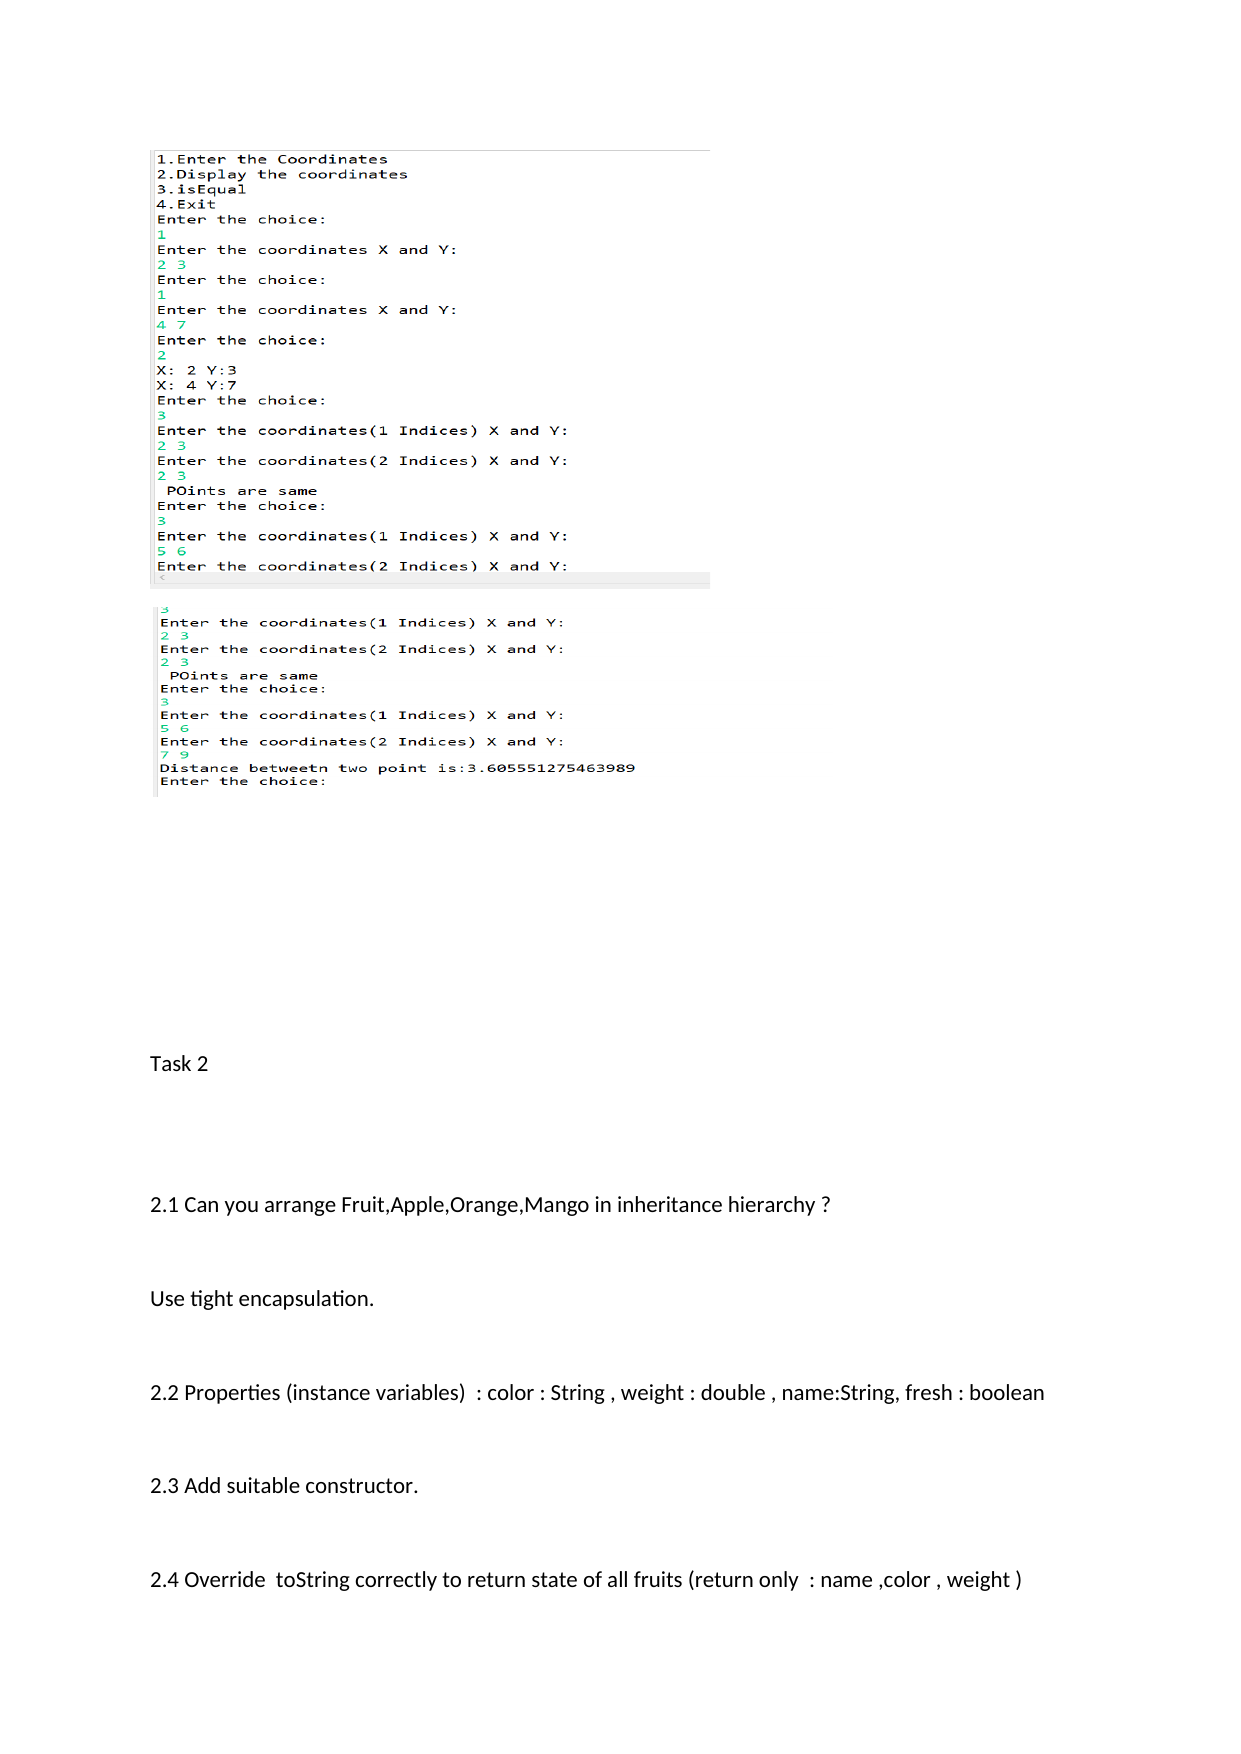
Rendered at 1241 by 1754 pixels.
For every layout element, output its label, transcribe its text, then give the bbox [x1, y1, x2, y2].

text 2.1 Can you arrange Fruit,Apple,Orange,Mango in inheritance hierarchy ? [150, 1190, 1090, 1218]
picture [150, 150, 711, 589]
text 2.4 Override toString correctly to return state of all fruits (return only : name ,color , weight ) [150, 1565, 1090, 1593]
picture [150, 607, 833, 797]
text Task 2 [150, 1049, 1090, 1078]
text Use tight encapsulation. [150, 1284, 1090, 1312]
text 2.2 Properties (instance variables) : color : String , weight : double , name:String, fresh : boolean [150, 1378, 1090, 1406]
text 2.3 Add suitable constructor. [150, 1471, 1090, 1499]
